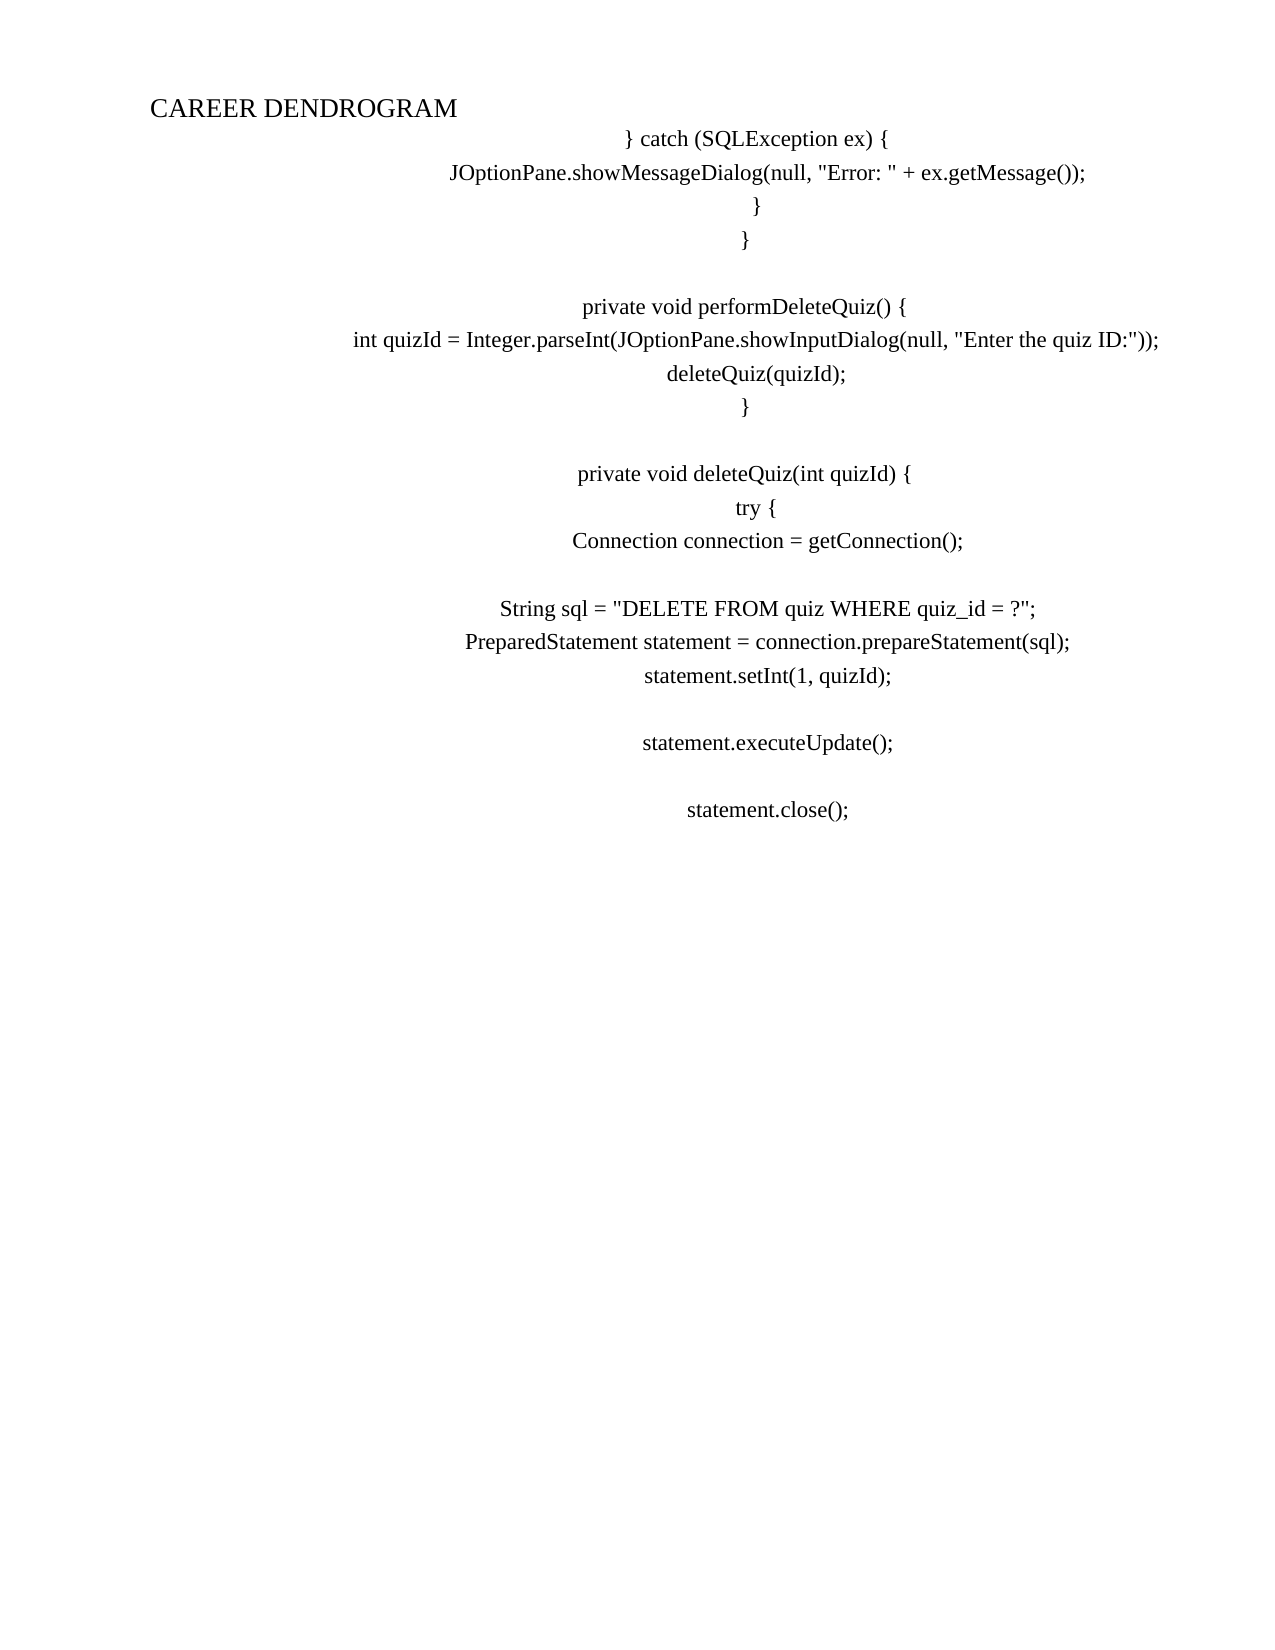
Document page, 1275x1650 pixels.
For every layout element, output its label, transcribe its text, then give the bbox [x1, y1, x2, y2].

subtitle statement.close(); [252, 796, 1215, 822]
subtitle Connection connection = getConnection(); [252, 528, 1215, 554]
subtitle String sql = "DELETE FROM quiz WHERE quiz_id = ?"; [252, 595, 1215, 621]
subtitle } [252, 393, 1215, 420]
subtitle try { [252, 494, 1215, 520]
subtitle } catch (SQLException ex) { [252, 125, 1215, 151]
subtitle JOptionPane.showMessageDialog(null, "Error: " + ex.getMessage()); [252, 159, 1215, 185]
subtitle private void deleteQuiz(int quizId) { [252, 461, 1215, 487]
subtitle statement.executeUpdate(); [252, 729, 1215, 755]
subtitle deleteQuiz(quizId); [252, 360, 1215, 386]
subtitle private void performDeleteQuiz() { [252, 293, 1215, 319]
subtitle } [252, 192, 1215, 218]
subtitle statement.setInt(1, quizId); [252, 662, 1215, 688]
subtitle int quizId = Integer.parseInt(JOptionPane.showInputDialog(null, "Enter the quiz ID:")); [252, 326, 1215, 353]
subtitle PreparedStatement statement = connection.prepareStatement(sql); [252, 628, 1215, 654]
subtitle } [252, 226, 1215, 252]
